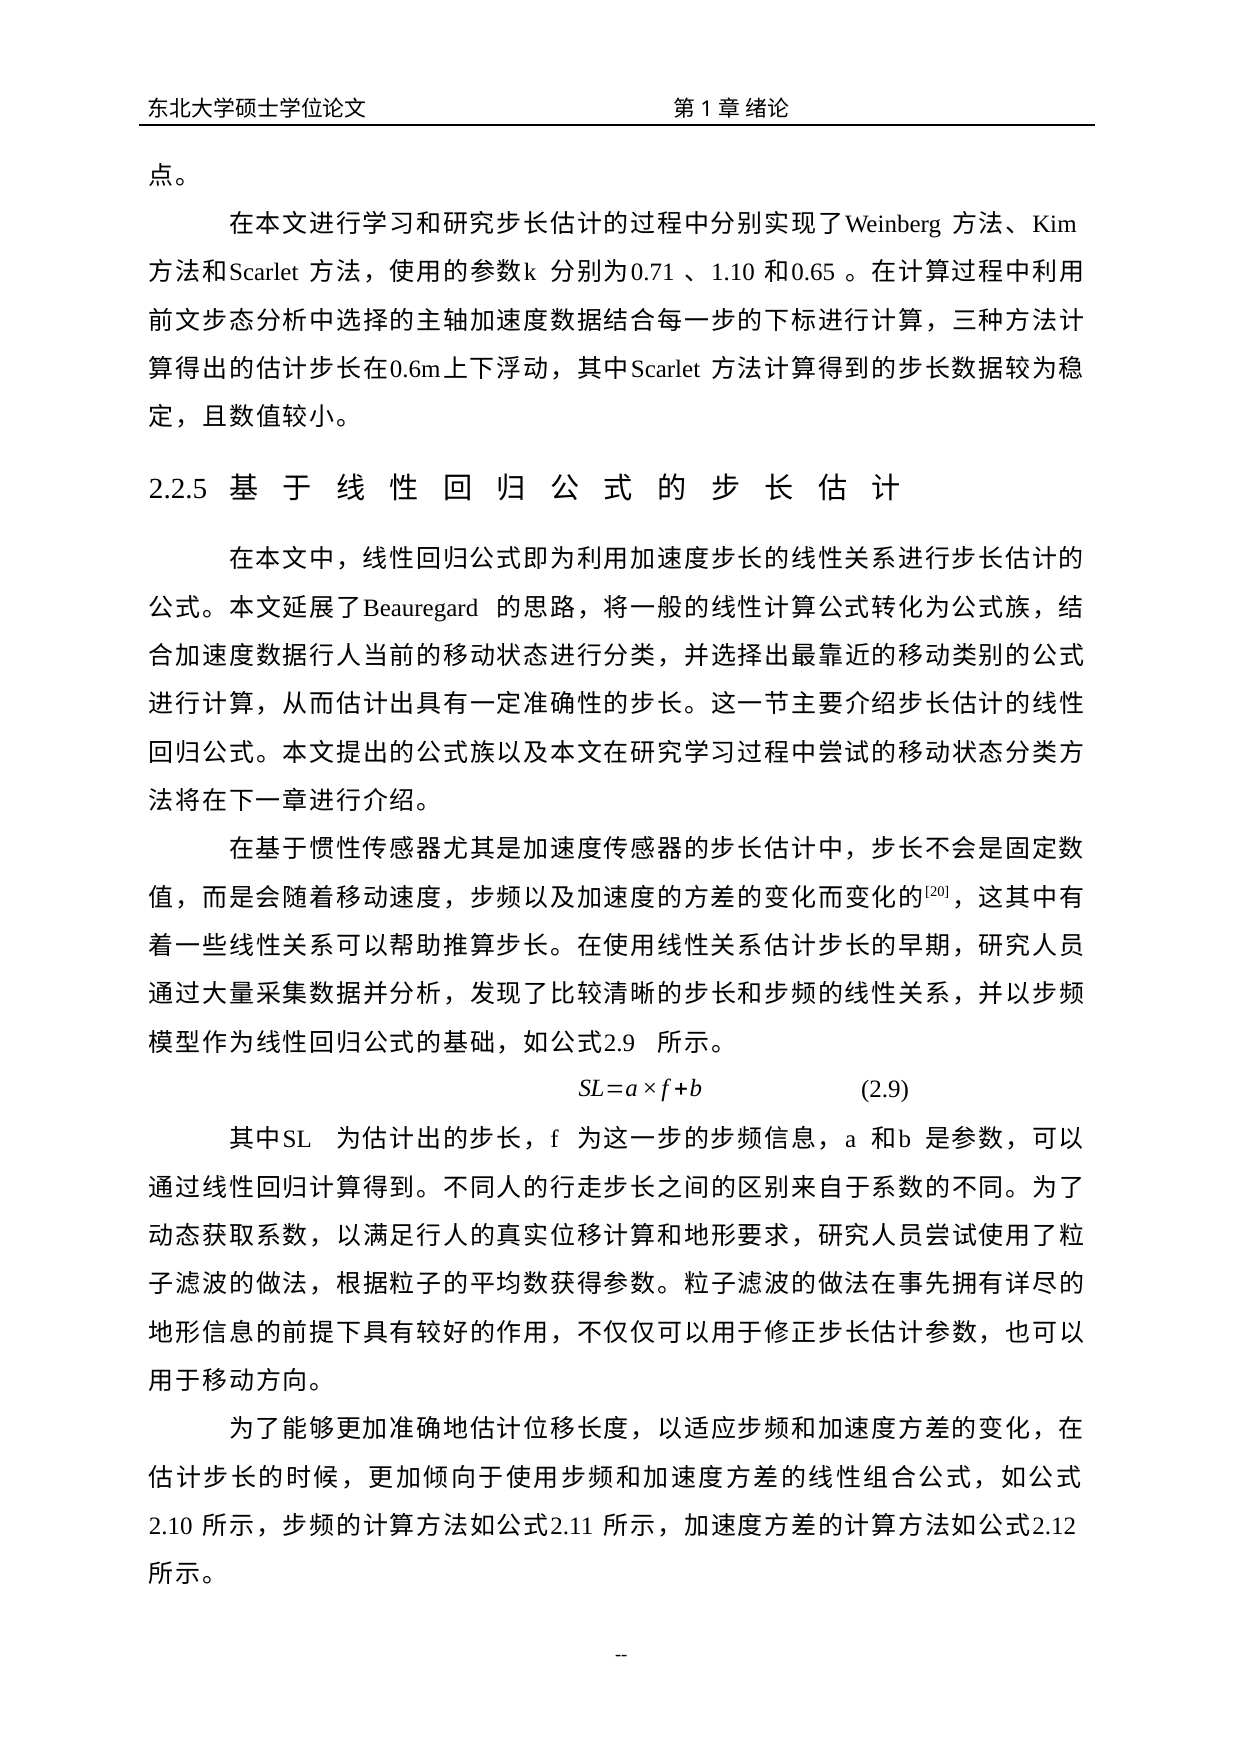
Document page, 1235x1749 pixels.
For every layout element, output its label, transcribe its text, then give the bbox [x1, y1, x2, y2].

text 在基于惯性传感器尤其是加速度传感器的步长估计中，步长不会是固定数值，而是会随着移动速度，步频以及加速度的方差的变化而变化的[20]，这其中有着一些线性关系可以帮助推算步长。在使用线性关系估计步长的早期，研究人员通过大量采集数据并分析，发现了比较清晰的步长和步频的线性关系，并以步频模型作为线性回归公式的基础，如公式2.9所示。 [149, 823, 1086, 1064]
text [149, 149, 1086, 197]
text 在本文进行学习和研究步长估计的过程中分别实现了Weinberg方法、Kim方法和Scarlet方法，使用的参数k分别为0.71、1.10和0.65。在计算过程中利用前文步态分析中选择的主轴加速度数据结合每一步的下标进行计算，三种方法计算得出的估计步长在0.6m上下浮动，其中Scarlet方法计算得到的步长数据较为稳定，且数值较小。 [149, 197, 1086, 439]
text 为了能够更加准确地估计位移长度，以适应步频和加速度方差的变化，在估计步长的时候，更加倾向于使用步频和加速度方差的线性组合公式，如公式2.10所示，步频的计算方法如公式2.11所示，加速度方差的计算方法如公式2.12所示。 [149, 1403, 1086, 1596]
text 在本文中，线性回归公式即为利用加速度步长的线性关系进行步长估计的公式。本文延展了Beauregard的思路，将一般的线性计算公式转化为公式族，结合加速度数据行人当前的移动状态进行分类，并选择出最靠近的移动类别的公式进行计算，从而估计出具有一定准确性的步长。这一节主要介绍步长估计的线性回归公式。本文提出的公式族以及本文在研究学习过程中尝试的移动状态分类方法将在下一章进行介绍。 [149, 533, 1086, 823]
text (2.9) [149, 1064, 1086, 1113]
subtitle 基于线性回归公式的步长估计 [143, 462, 1086, 510]
text 其中SL为估计出的步长，f为这一步的步频信息，a和b是参数，可以通过线性回归计算得到。不同人的行走步长之间的区别来自于系数的不同。为了动态获取系数，以满足行人的真实位移计算和地形要求，研究人员尝试使用了粒子滤波的做法，根据粒子的平均数获得参数。粒子滤波的做法在事先拥有详尽的地形信息的前提下具有较好的作用，不仅仅可以用于修正步长估计参数，也可以用于移动方向。 [149, 1113, 1086, 1403]
